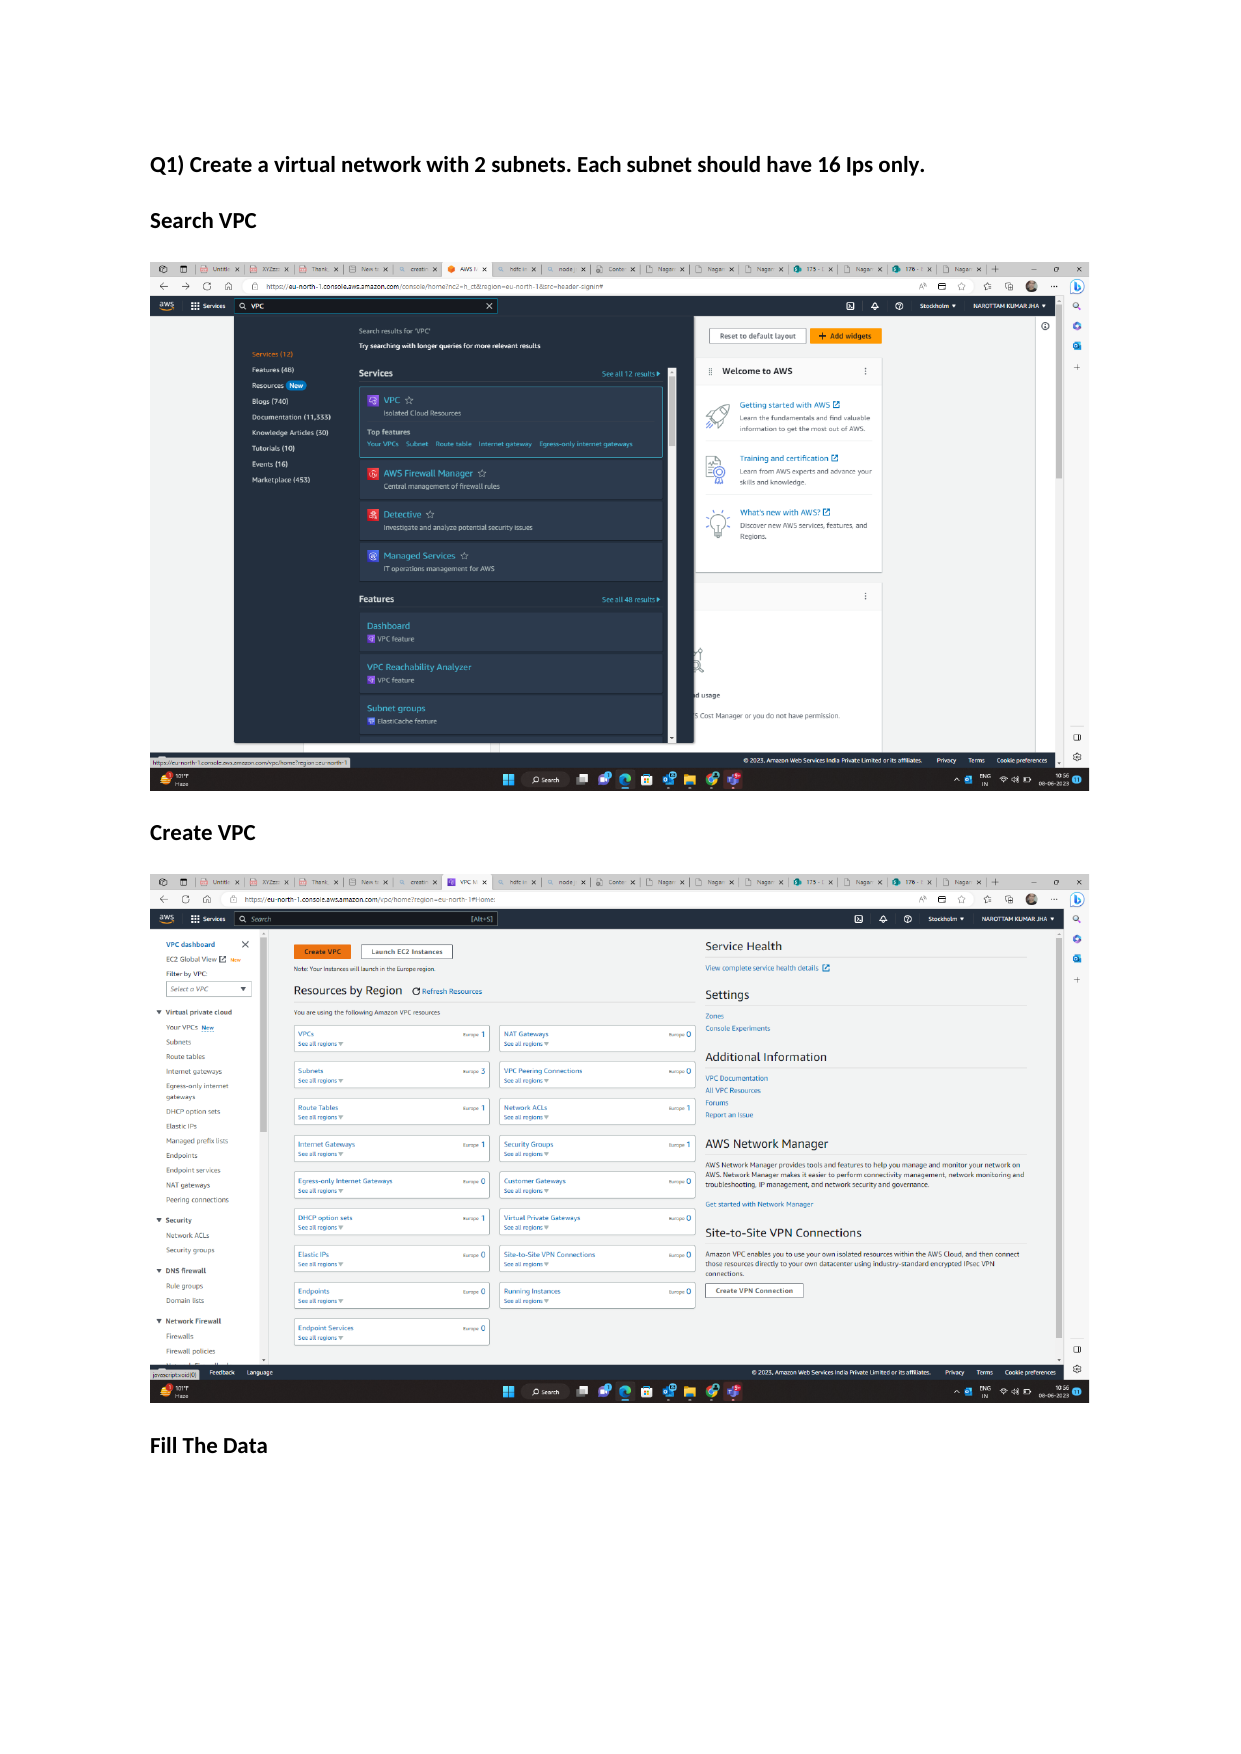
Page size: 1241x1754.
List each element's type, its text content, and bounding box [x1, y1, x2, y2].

picture [150, 262, 1090, 791]
picture [150, 874, 1090, 1403]
text Q1) Create a virtual network with 2 subnets. Each subnet should have 16 Ips only. [150, 150, 1090, 178]
text Fill The Data [150, 1431, 1090, 1459]
text Create VPC [150, 818, 1090, 846]
text Search VPC [150, 206, 1090, 234]
